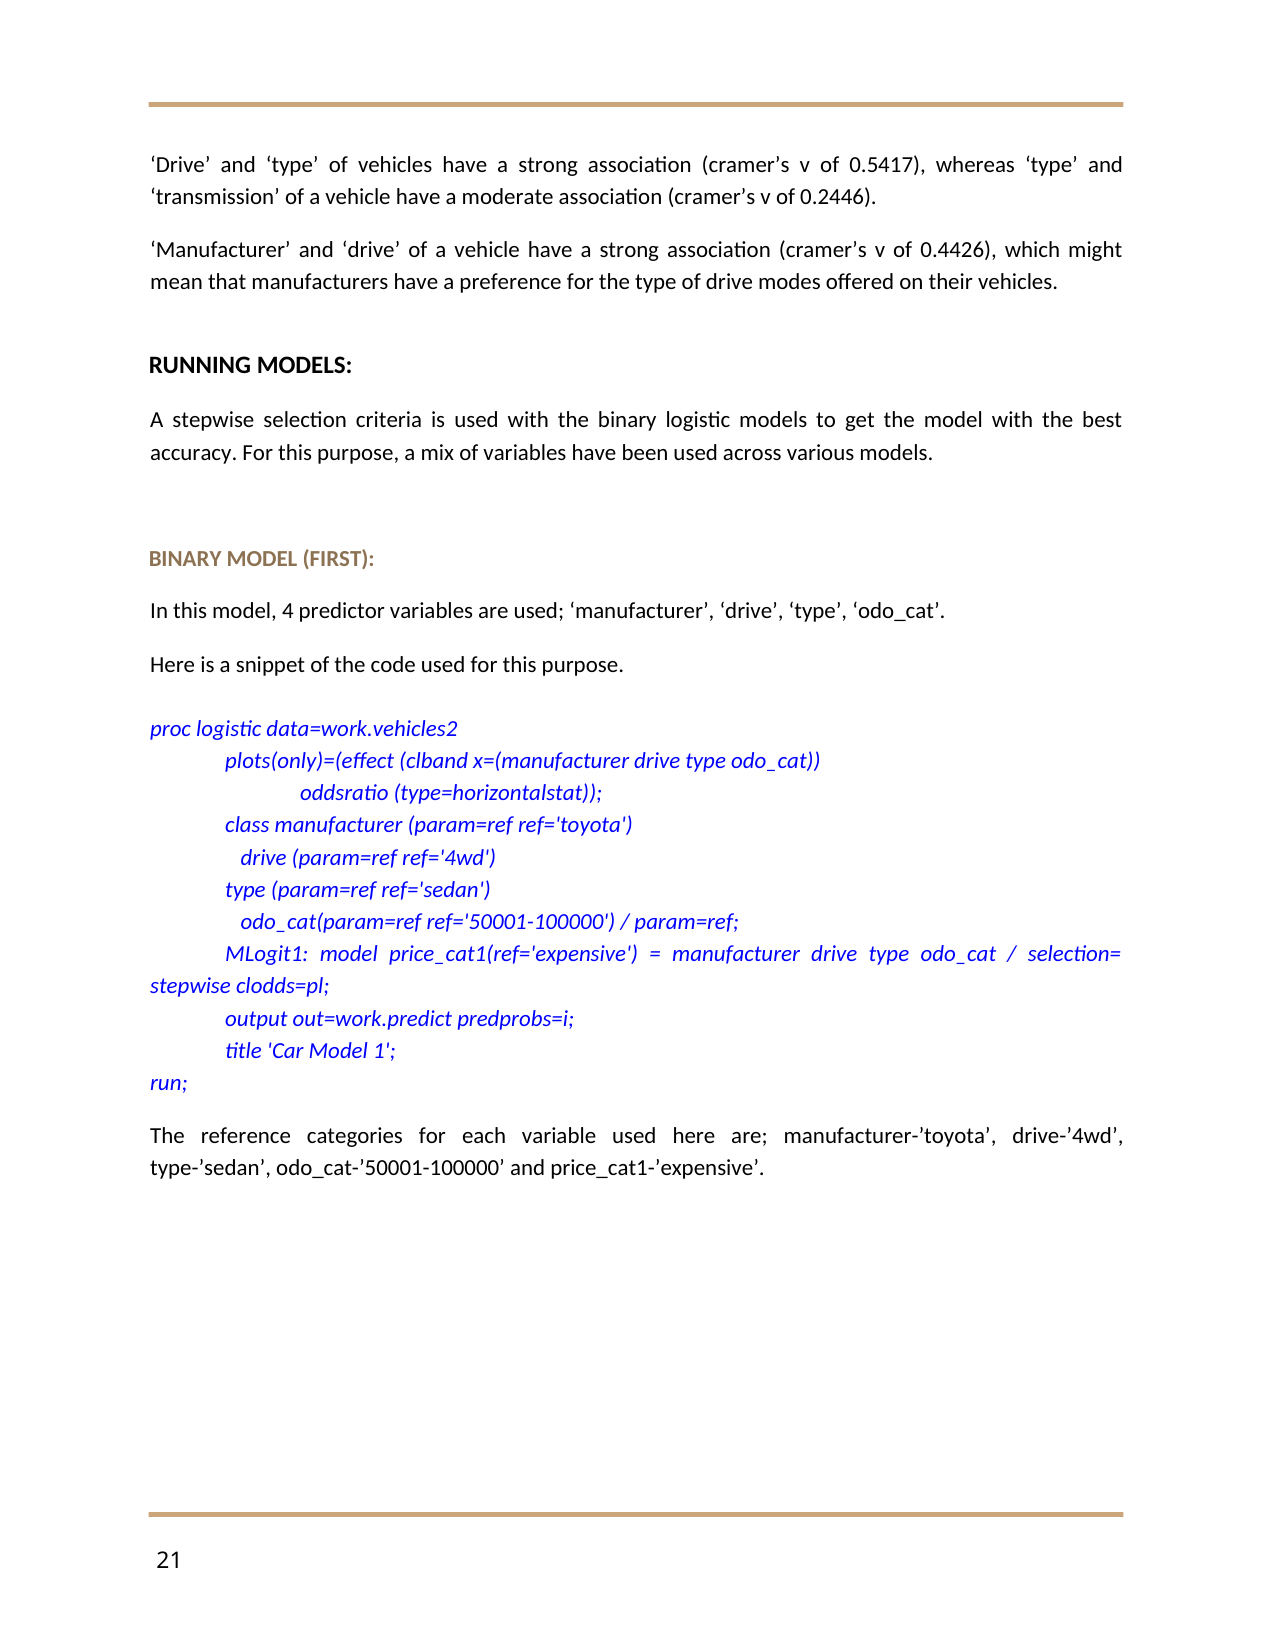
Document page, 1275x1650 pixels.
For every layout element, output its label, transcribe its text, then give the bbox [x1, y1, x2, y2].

text run; [150, 1068, 1125, 1096]
text proc logistic data=work.vehicles2 [150, 714, 1125, 742]
text A stepwise selection criteria is used with the binary logistic models to get the model with the best accuracy. For this purpose, a mix of variables have been used across various models. [150, 405, 1125, 466]
text The reference categories for each variable used here are; manufacturer-’toyota’, drive-’4wd’, type-’sedan’, odo_cat-’50001-100000’ and price_cat1-’expensive’. [150, 1121, 1125, 1181]
text MLogit1: model price_cat1(ref='expensive') = manufacturer drive type odo_cat / selection= stepwise clodds=pl; [150, 939, 1125, 999]
text class manufacturer (param=ref ref='toyota') [150, 811, 1125, 839]
text title 'Car Model 1'; [150, 1036, 1125, 1064]
text ‘Drive’ and ‘type’ of vehicles have a strong association (cramer’s v of 0.5417), whereas ‘type’ and ‘transmission’ of a vehicle have a moderate association (cramer’s v of 0.2446). [150, 150, 1125, 210]
picture [148, 102, 1124, 107]
picture [148, 1512, 1124, 1517]
text In this model, 4 predictor variables are used; ‘manufacturer’, ‘drive’, ‘type’, ‘odo_cat’. [150, 597, 1125, 625]
text ‘Manufacturer’ and ‘drive’ of a vehicle have a strong association (cramer’s v of 0.4426), which might mean that manufacturers have a preference for the type of drive modes offered on their vehicles. [150, 235, 1125, 295]
text oddsratio (type=horizontalstat)); [150, 778, 1125, 806]
text output out=work.predict predprobs=i; [150, 1004, 1125, 1032]
text type (param=ref ref='sedan') [150, 875, 1125, 903]
subtitle RUNNING MODELS: [148, 349, 939, 380]
text plots(only)=(effect (clband x=(manufacturer drive type odo_cat)) [150, 746, 1125, 774]
subtitle BINARY MODEL (FIRST): [148, 544, 1125, 572]
text odo_cat(param=ref ref='50001-100000') / param=ref; [150, 907, 1125, 935]
text Here is a snippet of the code used for this purpose. [150, 650, 1125, 678]
text drive (param=ref ref='4wd') [150, 843, 1125, 871]
